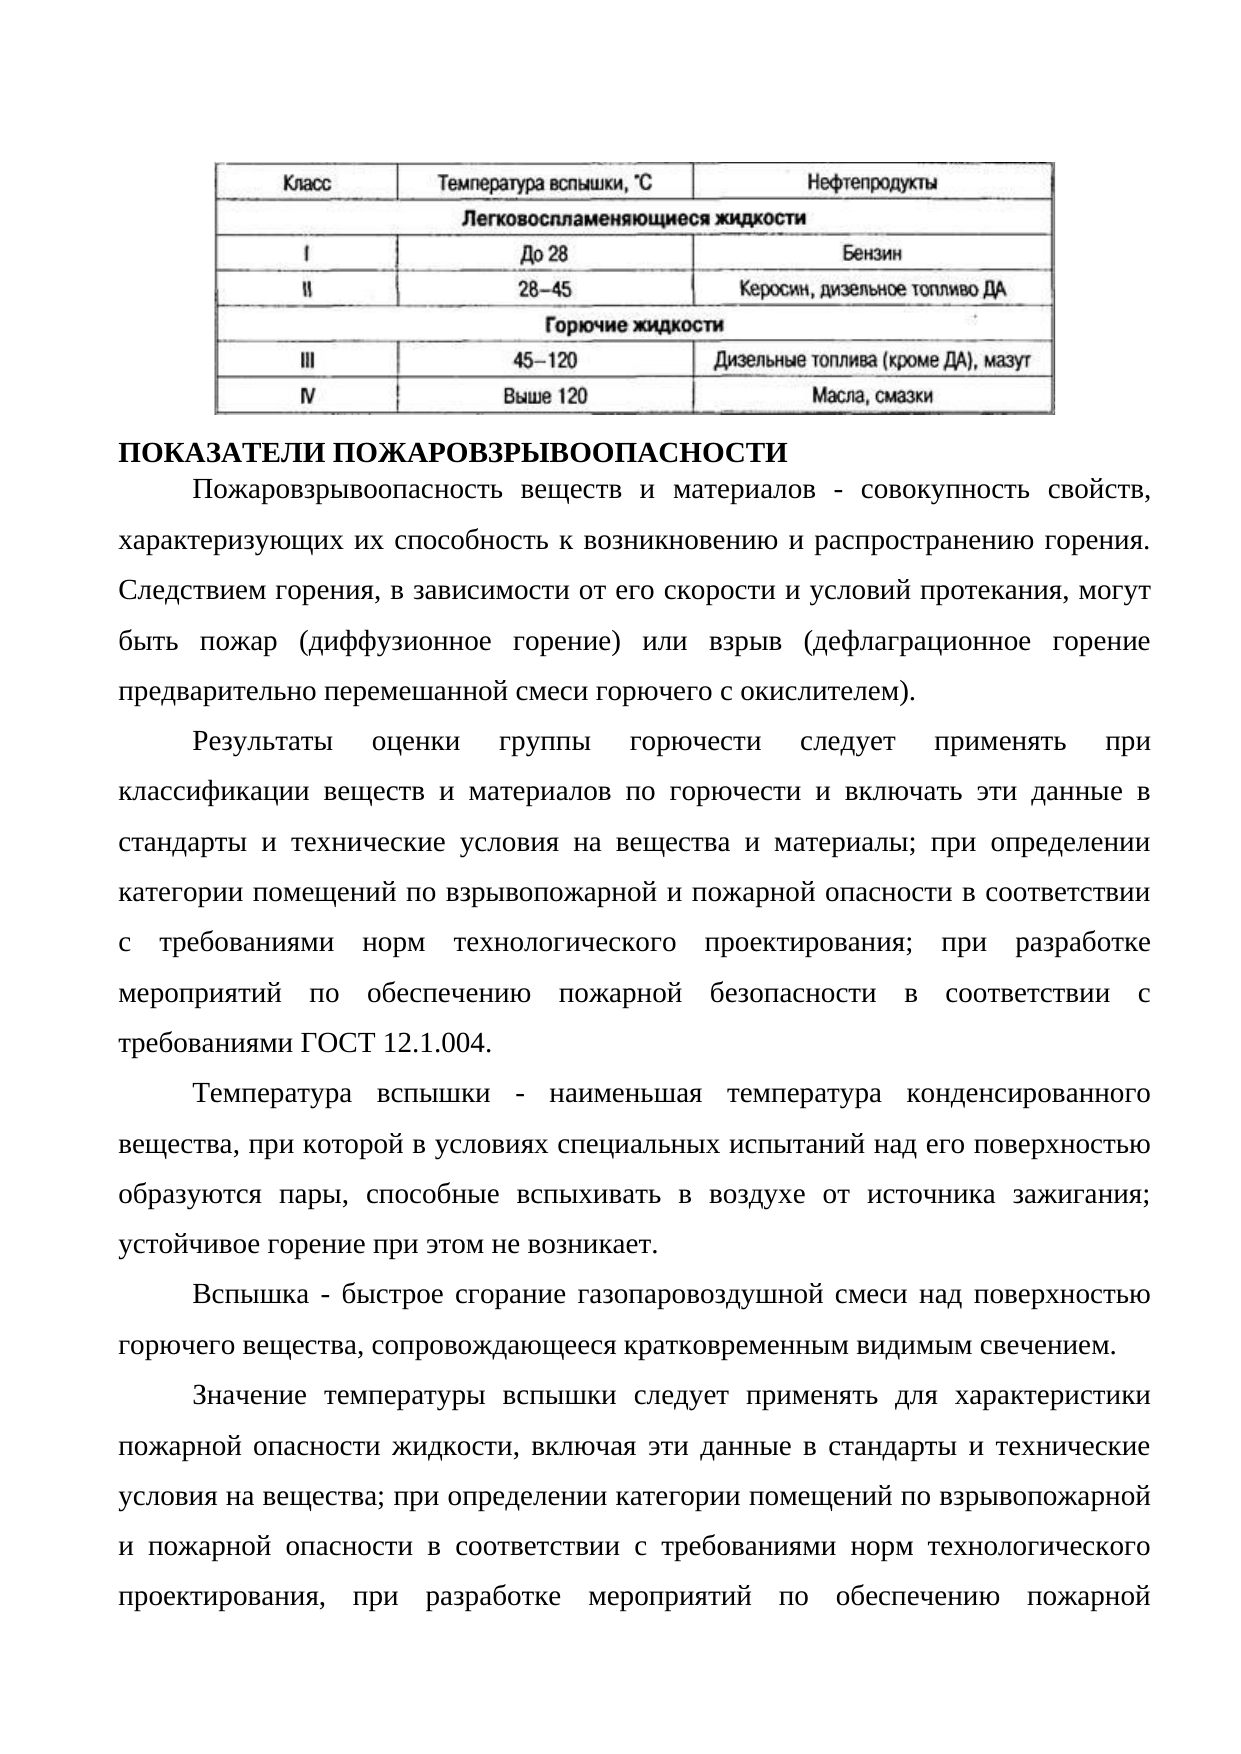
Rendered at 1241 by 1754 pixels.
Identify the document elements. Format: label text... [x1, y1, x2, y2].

subtitle ПОКАЗАТЕЛИ ПОЖАРОВЗРЫВООПАСНОСТИ [118, 436, 1152, 469]
picture [214, 162, 1056, 415]
text Результаты оценки группы горючести следует применять при классификации веществ и материалов по горючести и включать эти данные в стандарты и технические условия на вещества и материалы; при определении категории помещений по взрывопожарной и пожарной опасности в соответствии с требованиями норм технологического проектирования; при разработке мероприятий по обеспечению пожарной безопасности в соответствии с требованиями ГОСТ 12.1.004. [118, 723, 1152, 1059]
text Вспышка - быстрое сгорание газопаровоздушной смеси над поверхностью горючего вещества, сопровождающееся кратковременным видимым свечением. [118, 1277, 1152, 1361]
text Пожаровзрывоопасность веществ и материалов - совокупность свойств, характеризующих их способность к возникновению и распространению горения. Следствием горения, в зависимости от его скорости и условий протекания, могут быть пожар (диффузионное горение) или взрыв (дефлаграционное горение предварительно перемешанной смеси горючего с окислителем). [118, 472, 1152, 706]
text Температура вспышки - наименьшая температура конденсированного вещества, при которой в условиях специальных испытаний над его поверхностью образуются пары, способные вспыхивать в воздухе от источника зажигания; устойчивое горение при этом не возникает. [118, 1075, 1152, 1260]
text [118, 1377, 1152, 1612]
